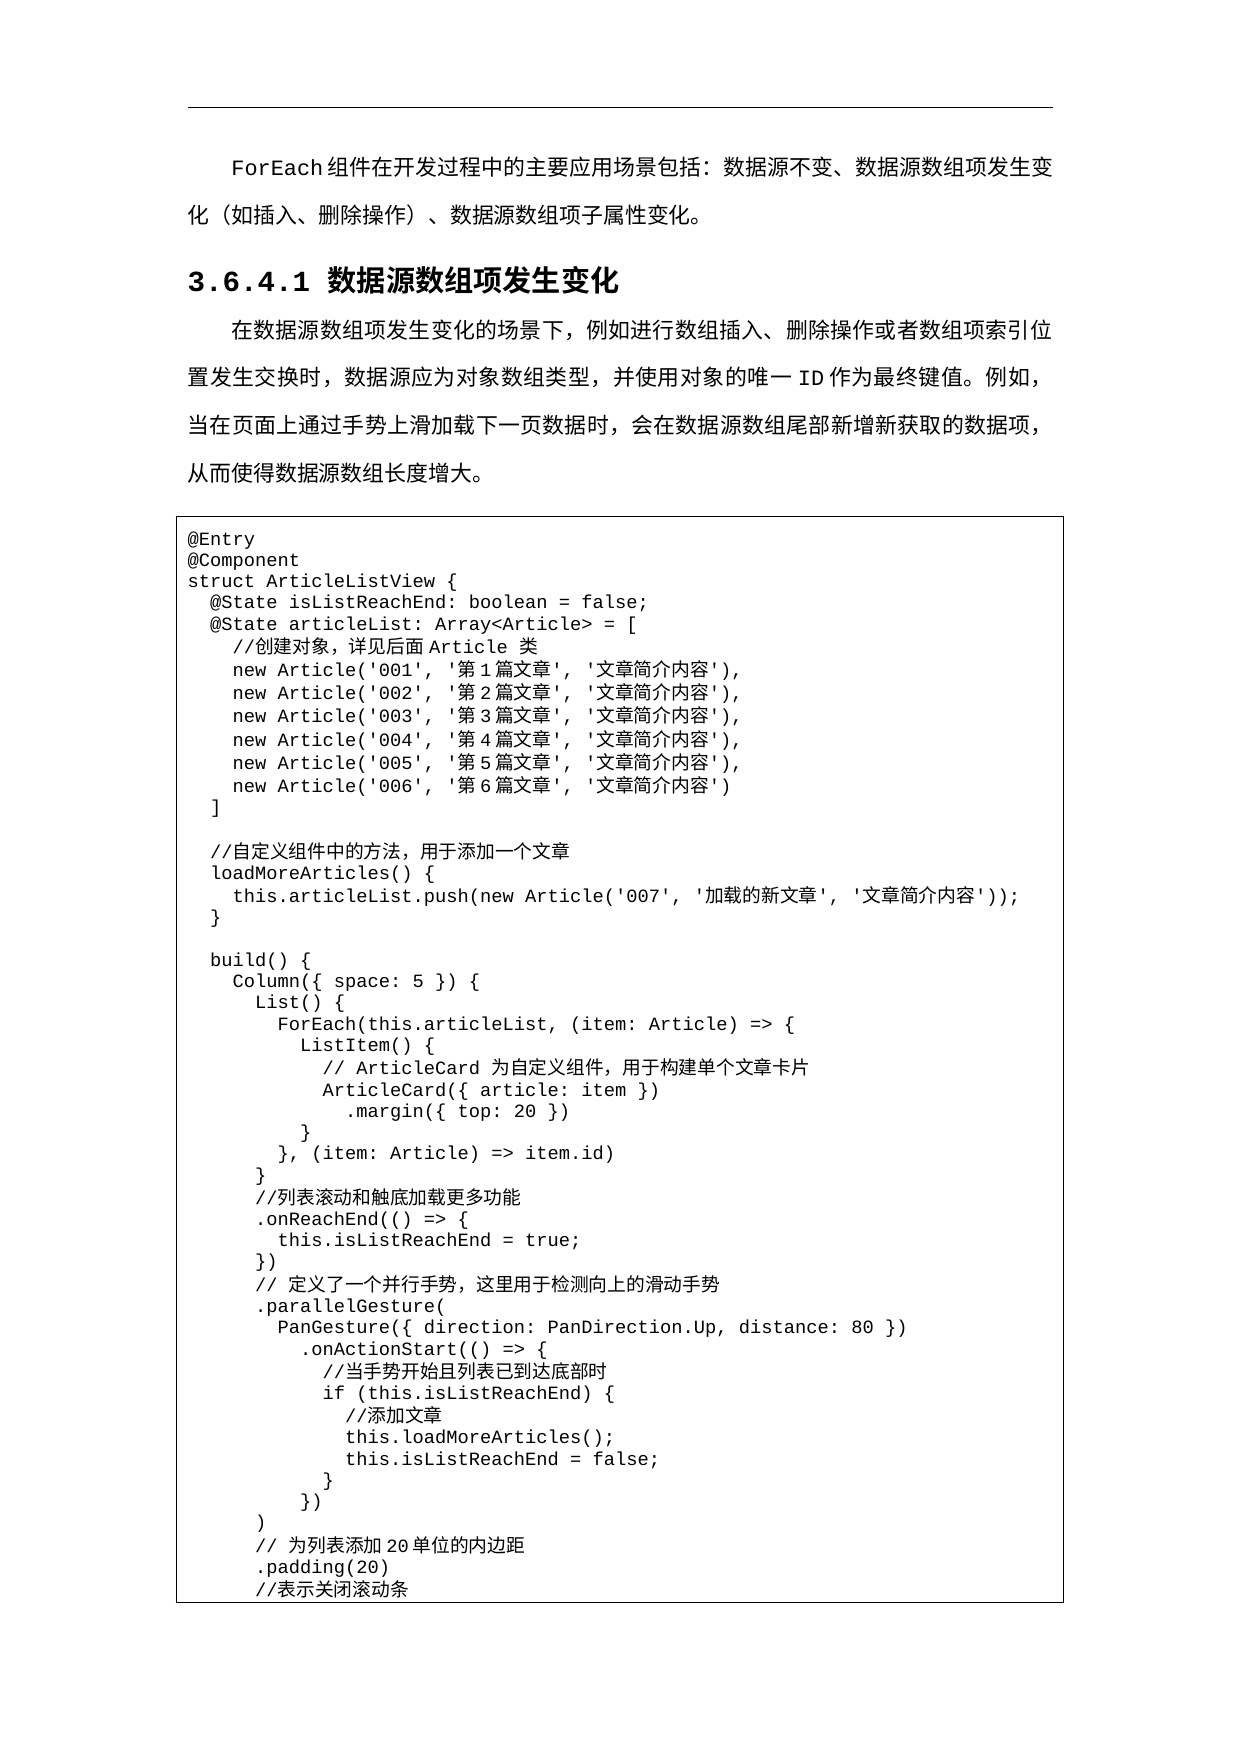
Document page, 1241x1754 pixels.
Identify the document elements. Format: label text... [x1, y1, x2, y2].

text 在数据源数组项发生变化的场景下，例如进行数组插入、删除操作或者数组项索引位置发生交换时，数据源应为对象数组类型，并使用对象的唯一ID作为最终键值。例如，当在页面上通过手势上滑加载下一页数据时，会在数据源数组尾部新增新获取的数据项，从而使得数据源数组长度增大。 [187, 313, 1053, 487]
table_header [177, 517, 1063, 1602]
subtitle 数据源数组项发生变化 [187, 258, 1053, 300]
text ForEach组件在开发过程中的主要应用场景包括：数据源不变、数据源数组项发生变化（如插入、删除操作）、数据源数组项子属性变化。 [187, 150, 1053, 229]
